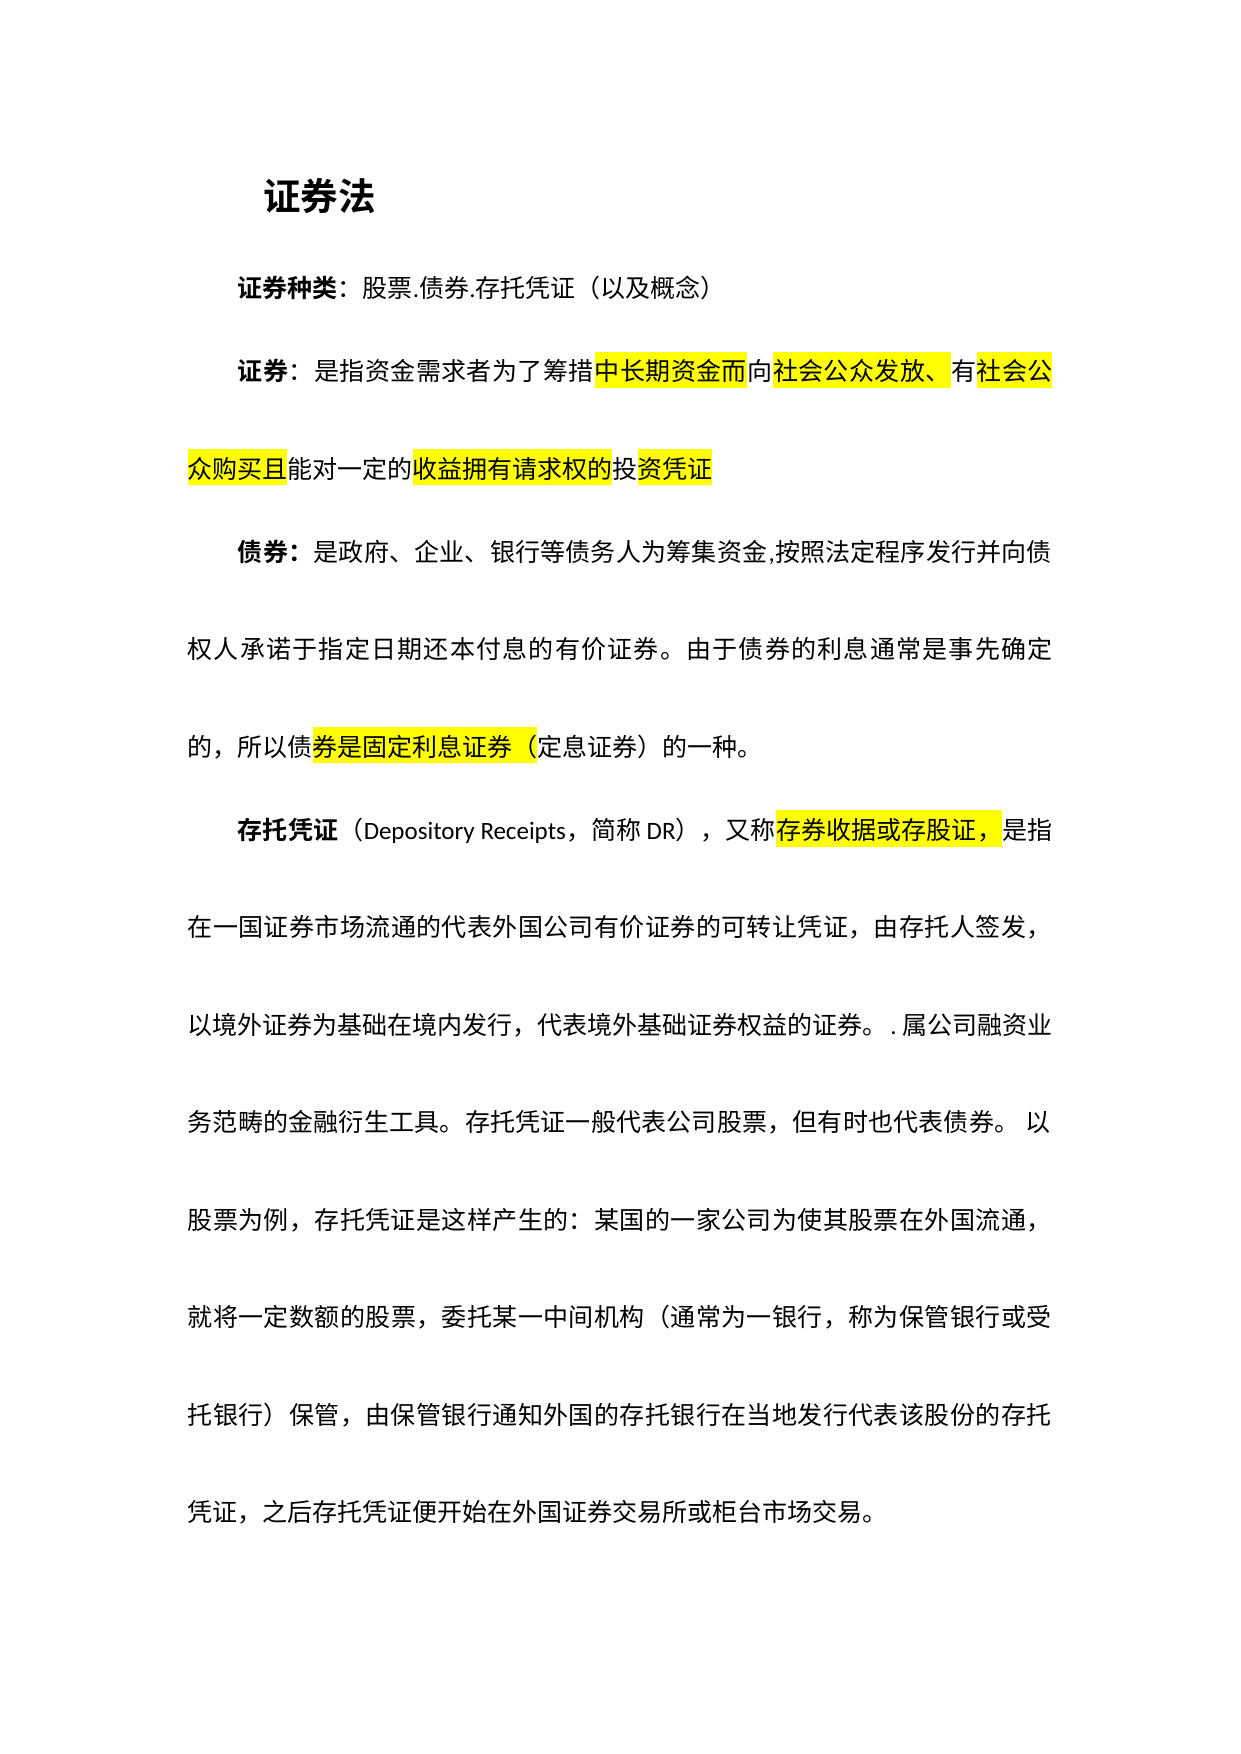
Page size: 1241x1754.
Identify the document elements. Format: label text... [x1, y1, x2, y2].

text 证券种类：股票.债券.存托凭证（以及概念） [187, 254, 1053, 319]
text 证券法 [187, 162, 1053, 227]
text 债券：是政府、企业、银行等债务人为筹集资金,按照法定程序发行并向债权人承诺于指定日期还本付息的有价证券。由于债券的利息通常是事先确定的，所以债券是固定利息证券（定息证券）的一种。 [187, 518, 1053, 778]
text 存托凭证（Depository Receipts，简称DR），又称存券收据或存股证，是指在一国证券市场流通的代表外国公司有价证券的可转让凭证，由存托人签发，以境外证券为基础在境内发行，代表境外基础证券权益的证券。. 属公司融资业务范畴的金融衍生工具。存托凭证一般代表公司股票，但有时也代表债券。 以股票为例，存托凭证是这样产生的：某国的一家公司为使其股票在外国流通，就将一定数额的股票，委托某一中间机构（通常为一银行，称为保管银行或受托银行）保管，由保管银行通知外国的存托银行在当地发行代表该股份的存托凭证，之后存托凭证便开始在外国证券交易所或柜台市场交易。 [187, 796, 1053, 1543]
text 证券：是指资金需求者为了筹措中长期资金而向社会公众发放、有社会公众购买且能对一定的收益拥有请求权的投资凭证 [187, 337, 1053, 500]
